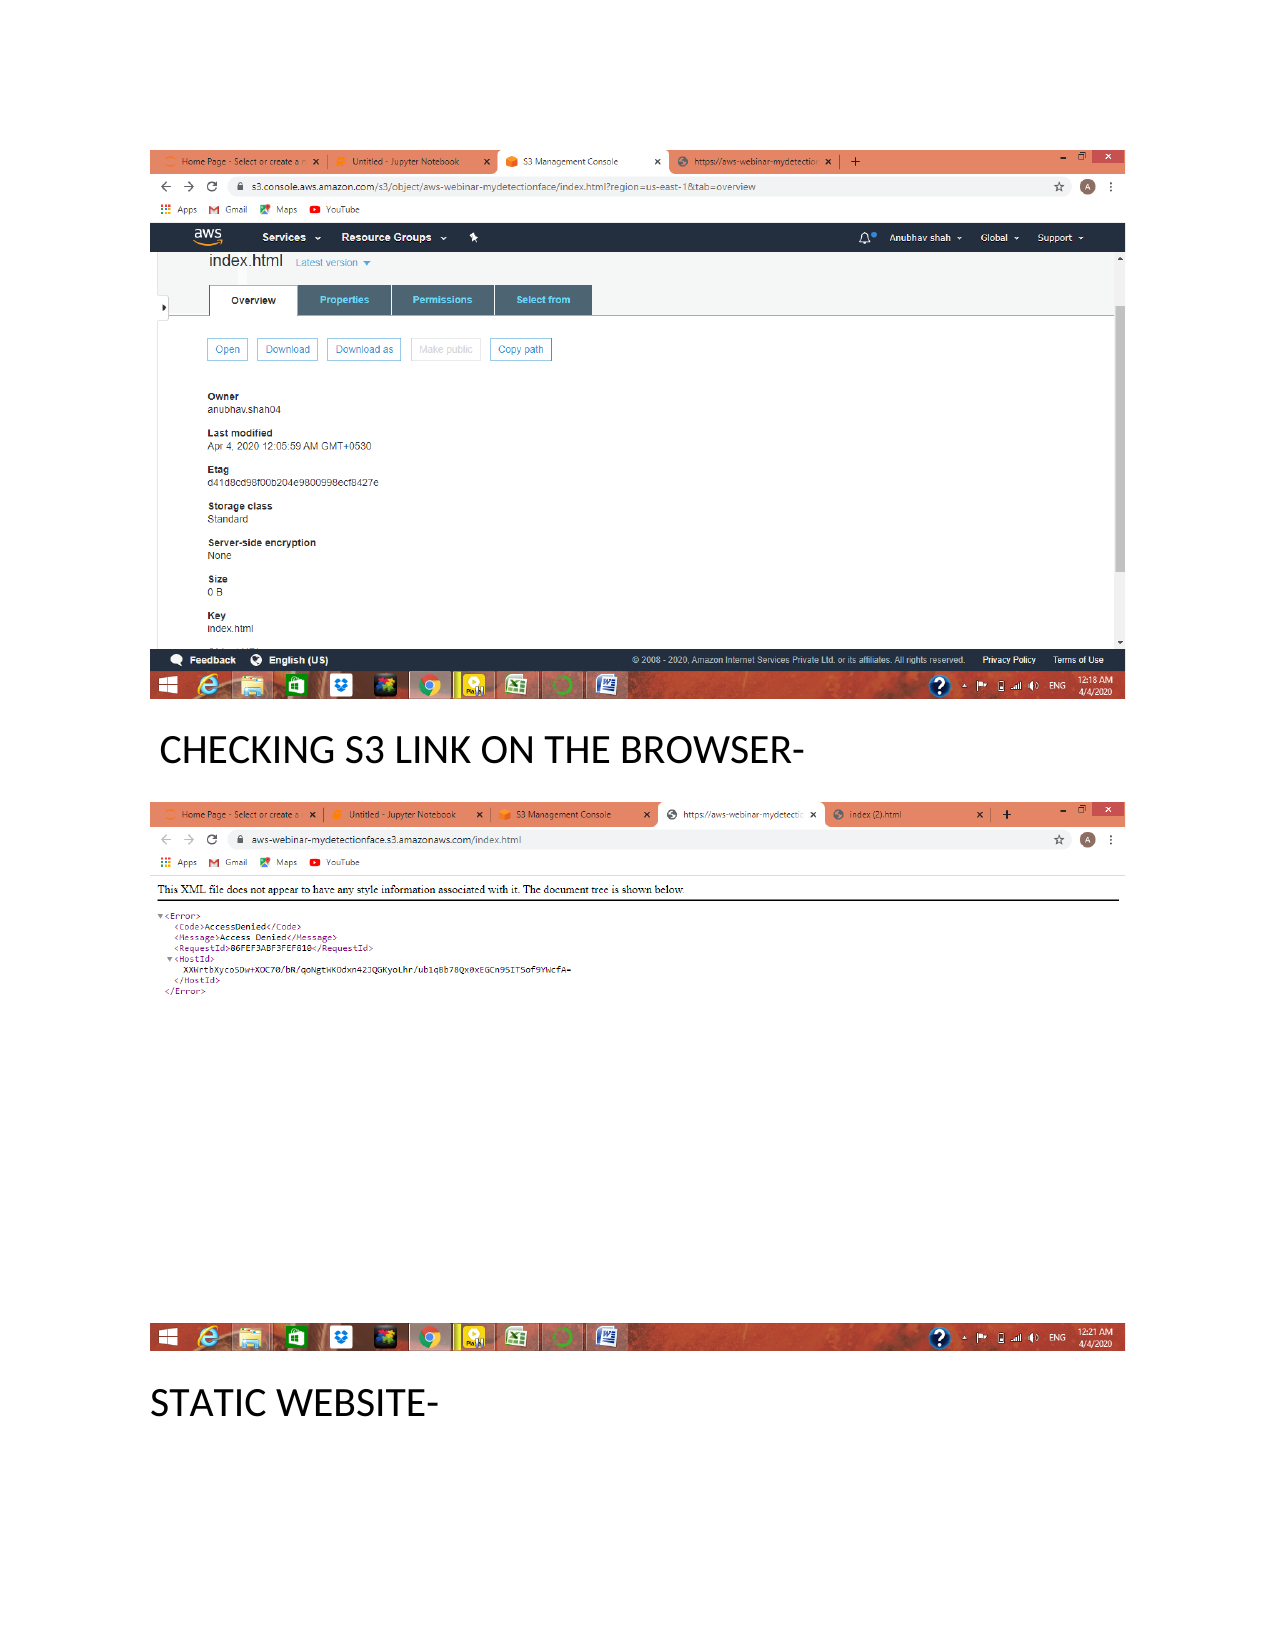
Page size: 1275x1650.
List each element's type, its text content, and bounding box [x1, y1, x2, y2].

text CHECKING S3 LINK ON THE BROWSER- [150, 723, 1125, 774]
picture [150, 150, 1125, 699]
text STATIC WEBSITE- [150, 1376, 1125, 1426]
picture [150, 802, 1125, 1351]
